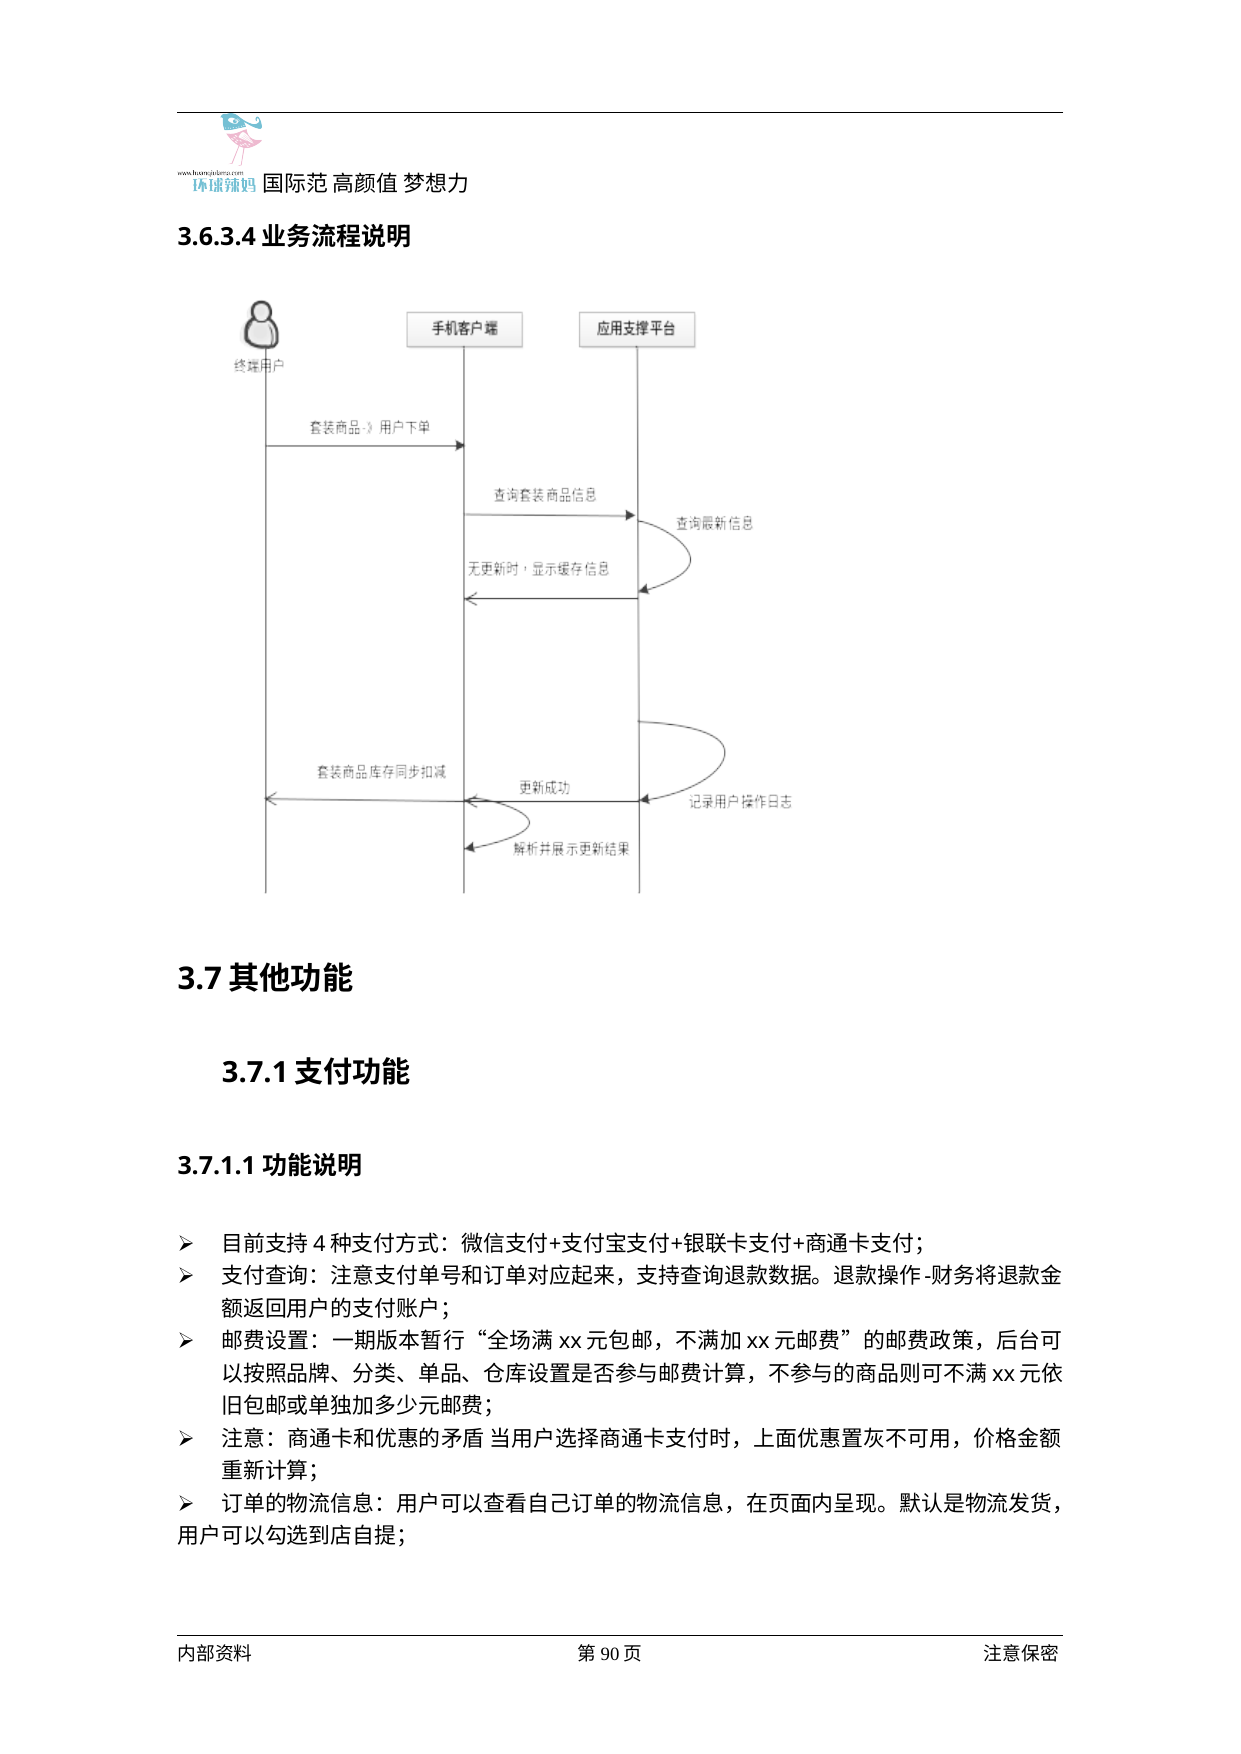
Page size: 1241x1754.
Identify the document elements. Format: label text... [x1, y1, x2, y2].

list 订单的物流信息：用户可以查看自己订单的物流信息，在页面内呈现。默认是物流发货，用户可以勾选到店自提； [177, 1486, 1063, 1551]
list 支付查询：注意支付单号和订单对应起来，支持查询退款数据。退款操作-财务将退款金额返回用户的支付账户； [177, 1258, 1063, 1323]
subtitle 3.7.1.1 功能说明 [177, 1131, 1063, 1196]
list 目前支持4种支付方式：微信支付+支付宝支付+银联卡支付+商通卡支付； [177, 1226, 1063, 1258]
subtitle 3.6.3.4业务流程说明 [177, 202, 1063, 267]
list 注意：商通卡和优惠的矛盾 当用户选择商通卡支付时，上面优惠置灰不可用，价格金额重新计算； [177, 1421, 1063, 1486]
list 邮费设置：一期版本暂行“全场满xx元包邮，不满加xx元邮费”的邮费政策，后台可以按照品牌、分类、单品、仓库设置是否参与邮费计算，不参与的商品则可不满xx元依旧包邮或单独加多少元邮费； [177, 1323, 1063, 1421]
subtitle 3.7.1支付功能 [222, 1037, 1063, 1102]
subtitle 3.7其他功能 [177, 943, 1063, 1008]
picture [177, 113, 262, 192]
